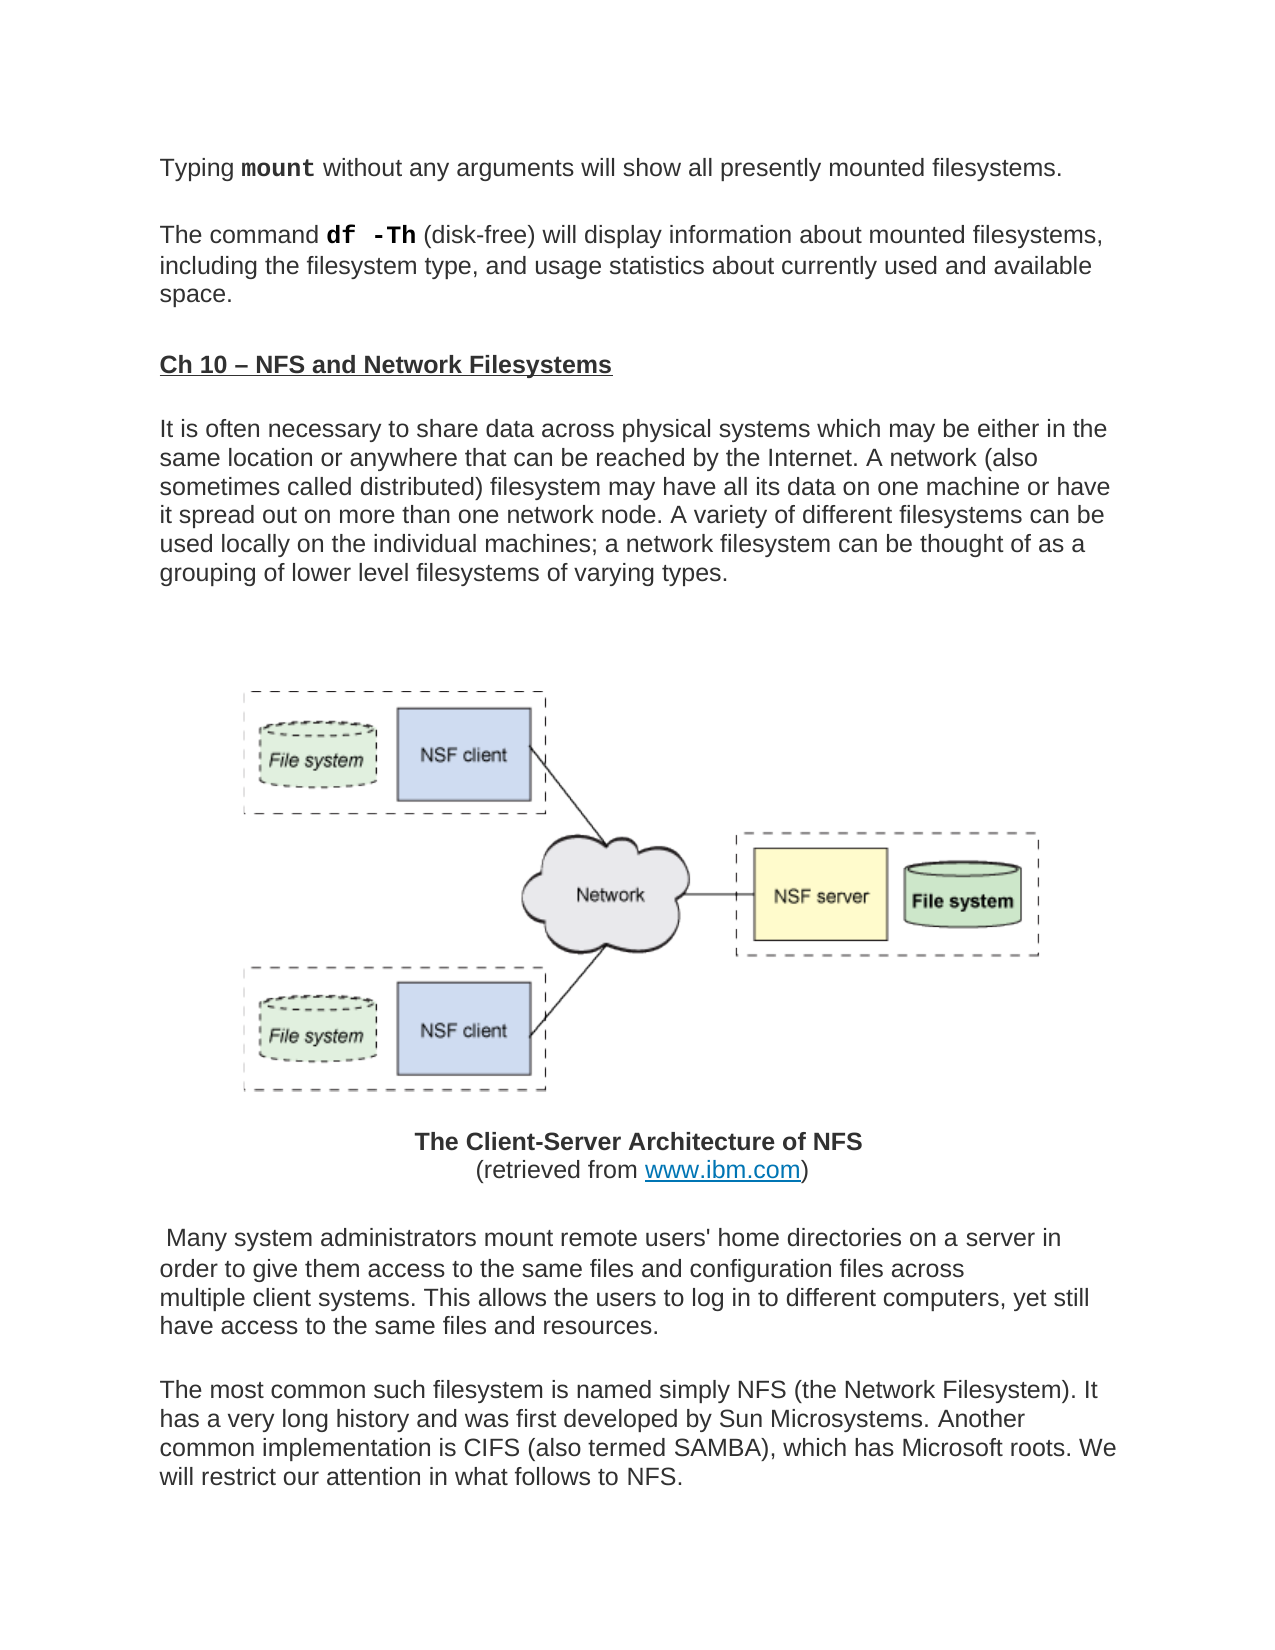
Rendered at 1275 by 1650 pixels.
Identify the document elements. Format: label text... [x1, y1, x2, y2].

text Many system administrators mount remote users' home directories on a server in order to give them access to the same files and configuration files across multiple client systems. This allows the users to log in to different computers, yet still have access to the same files and resources. [159, 1220, 1125, 1340]
text Ch 10 – NFS and Network Filesystems [159, 343, 1125, 378]
picture [243, 691, 1041, 1092]
text The command df -Th (disk-free) will display information about mounted filesystems, including the filesystem type, and usage statistics about currently used and available space. [159, 220, 1125, 308]
text The most common such filesystem is named simply NFS (the Network Filesystem). It has a very long history and was first developed by Sun Microsystems. Another common implementation is CIFS (also termed SAMBA), which has Microsoft roots. We will restrict our attention in what follows to NFS. [159, 1375, 1125, 1490]
text It is often necessary to share data across physical systems which may be either in the same location or anywhere that can be reached by the Internet. A network (also sometimes called distributed) filesystem may have all its data on one machine or have it spread out on more than one network node. A variety of different filesystems can be used locally on the individual machines; a network filesystem can be thought of as a grouping of lower level filesystems of varying types. [159, 414, 1125, 586]
text Typing mount without any arguments will show all presently mounted filesystems. [159, 150, 1125, 184]
text The Client-Server Architecture of NFS (retrieved from www.ibm.com) [159, 1127, 1125, 1184]
